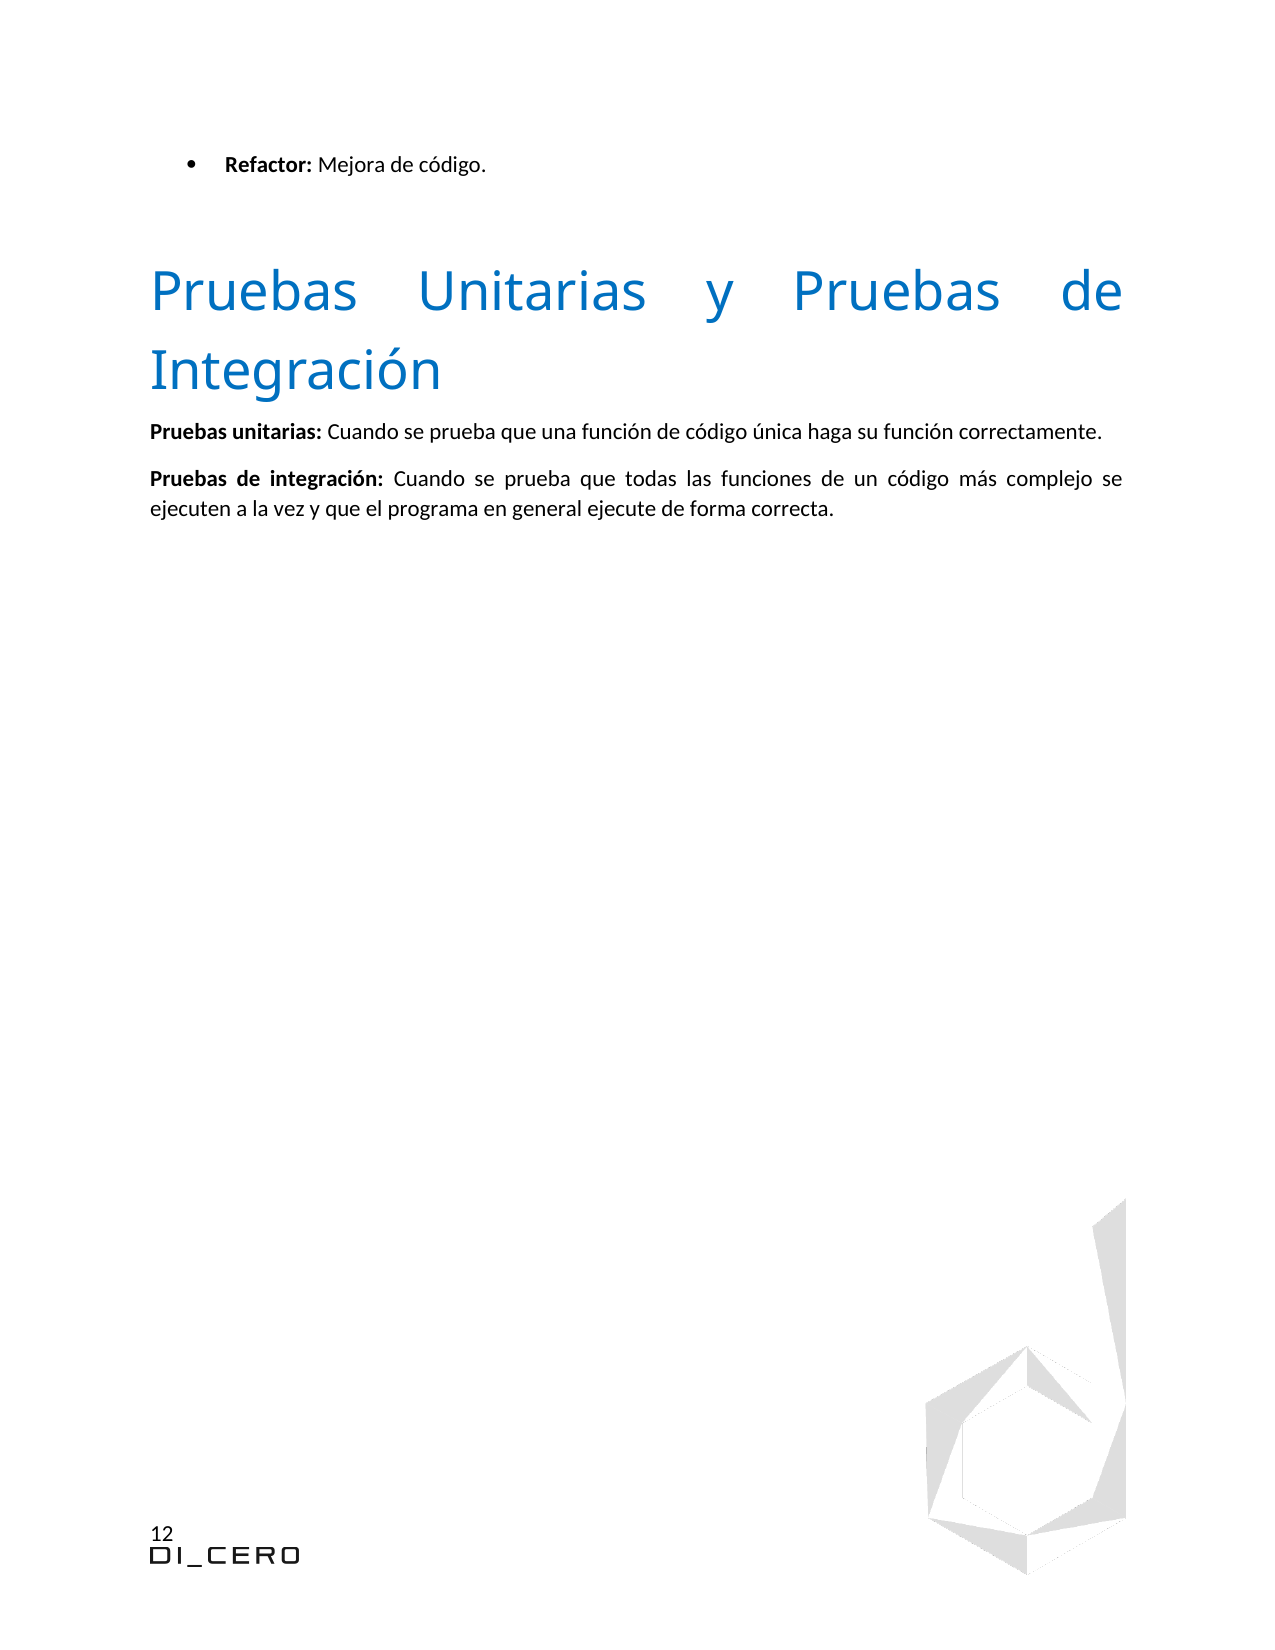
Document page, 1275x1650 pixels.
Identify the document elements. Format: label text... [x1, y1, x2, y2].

text Pruebas unitarias: Cuando se prueba que una función de código única haga su función correctamente. [150, 417, 1125, 446]
subtitle Pruebas Unitarias y Pruebas de Integración [150, 252, 1125, 405]
list Refactor: Mejora de código. [187, 150, 1125, 178]
text Pruebas de integración: Cuando se prueba que todas las funciones de un código más complejo se ejecuten a la vez y que el programa en general ejecute de forma correcta. [150, 464, 1125, 523]
picture [925, 1198, 1126, 1575]
picture [150, 1547, 299, 1567]
